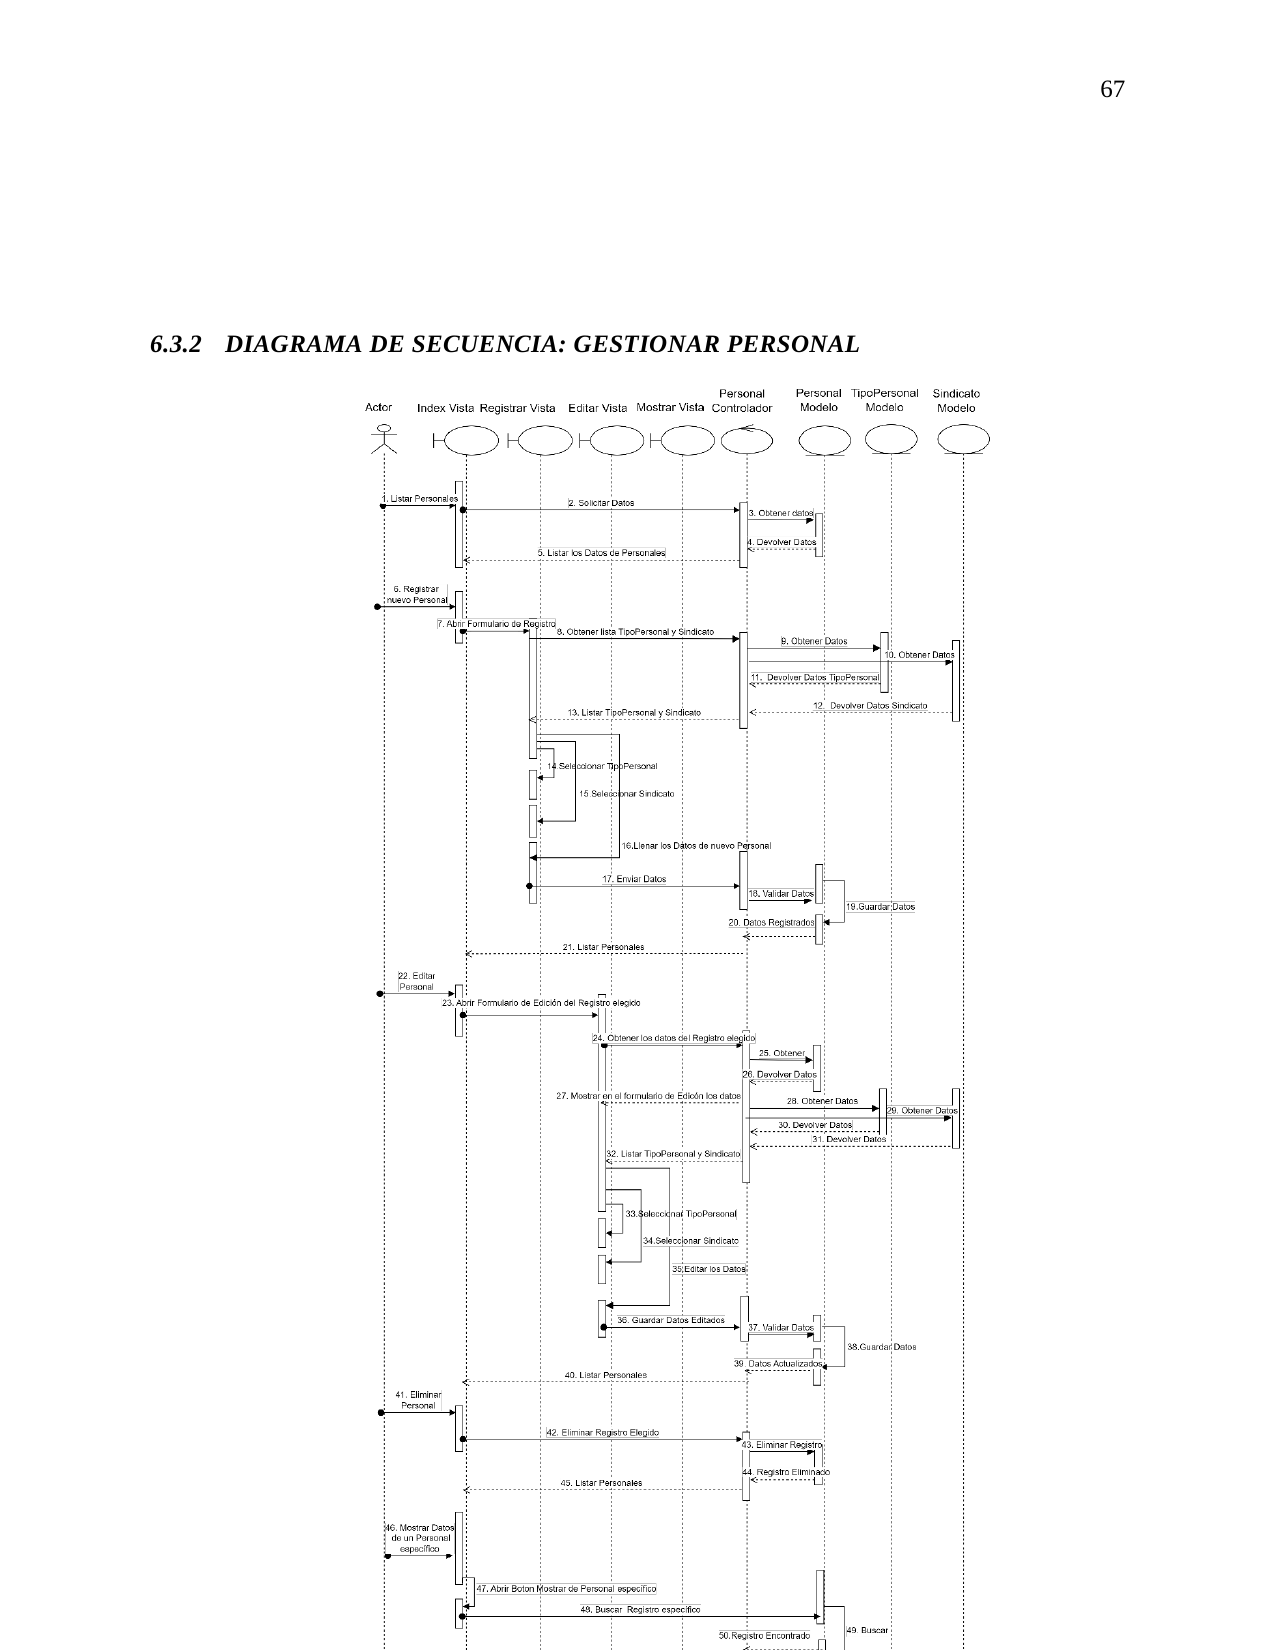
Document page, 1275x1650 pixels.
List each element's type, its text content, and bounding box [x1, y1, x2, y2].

subtitle Diagrama de Secuencia: Gestionar Personal [150, 329, 1125, 358]
picture [351, 374, 997, 1650]
